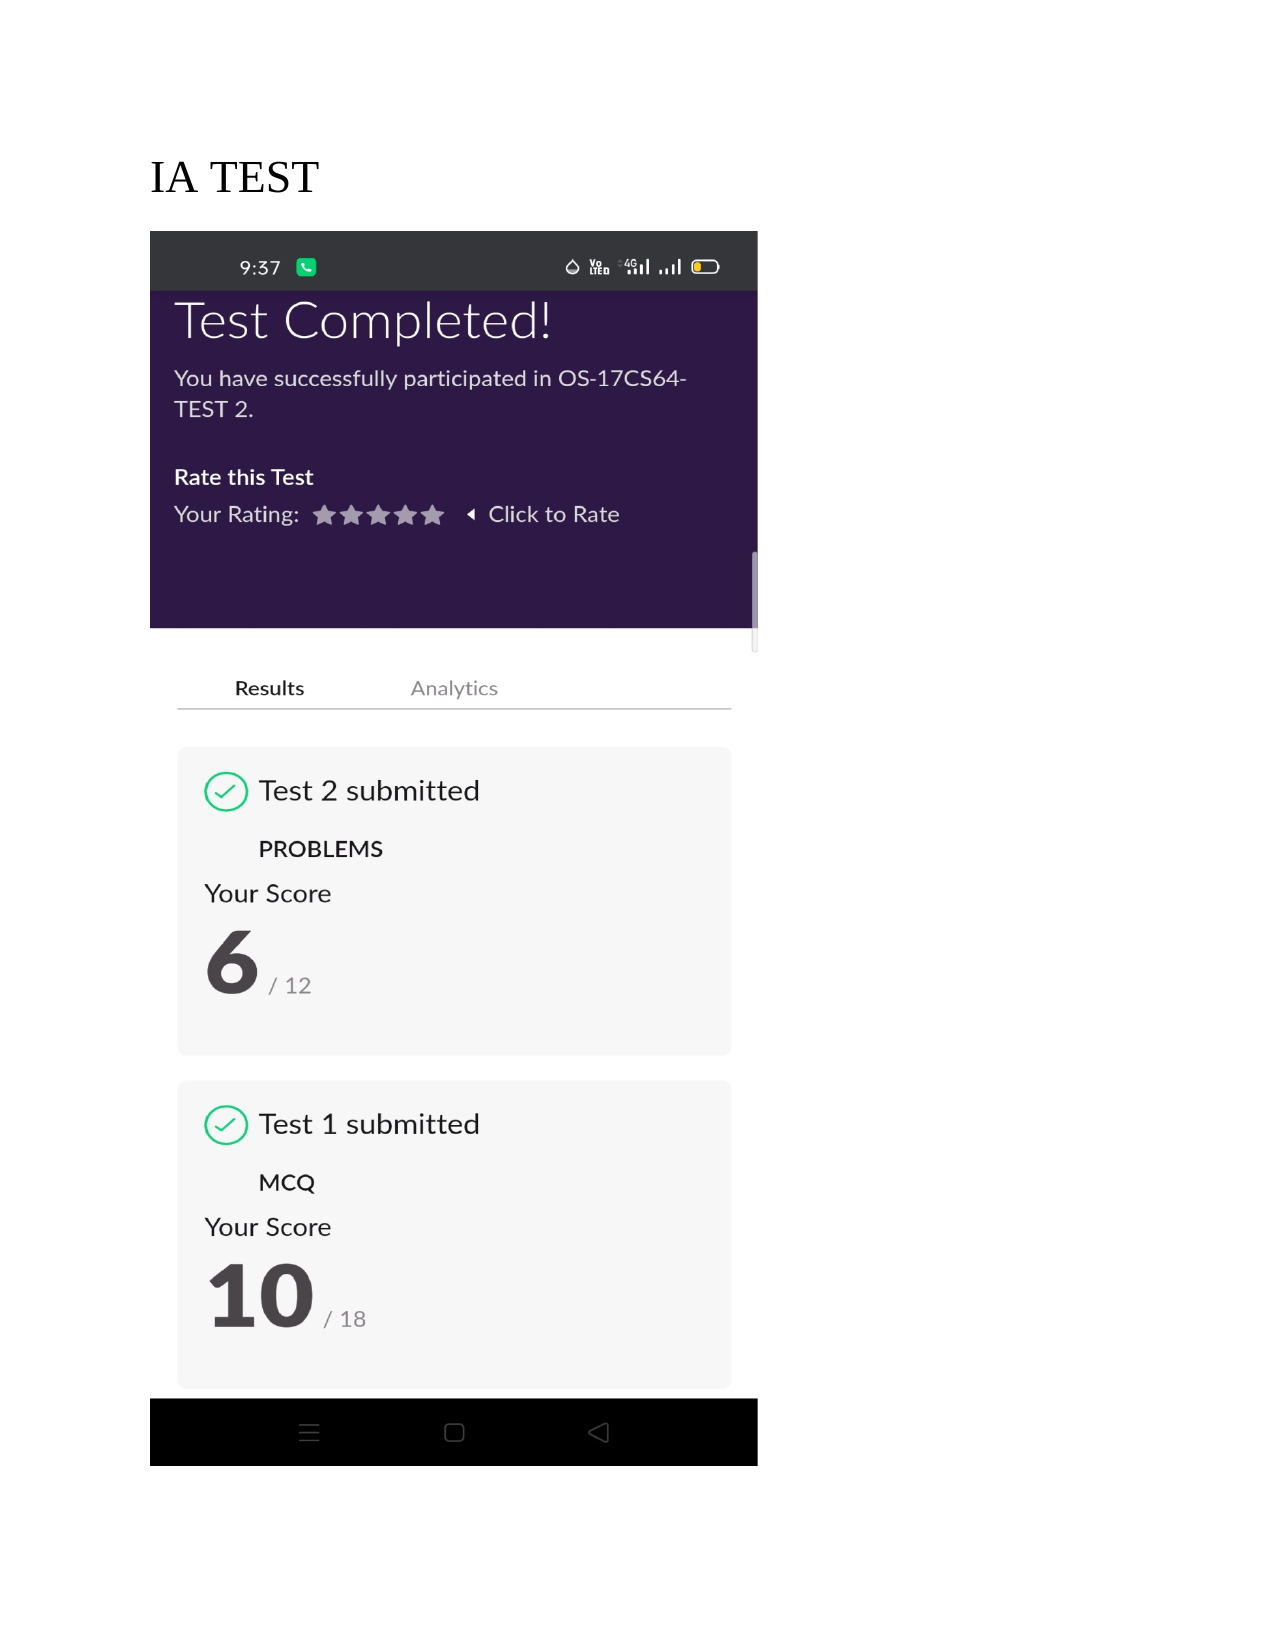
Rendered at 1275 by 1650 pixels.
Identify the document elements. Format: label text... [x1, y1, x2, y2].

text IA TEST [150, 150, 1125, 203]
picture [150, 231, 758, 1466]
